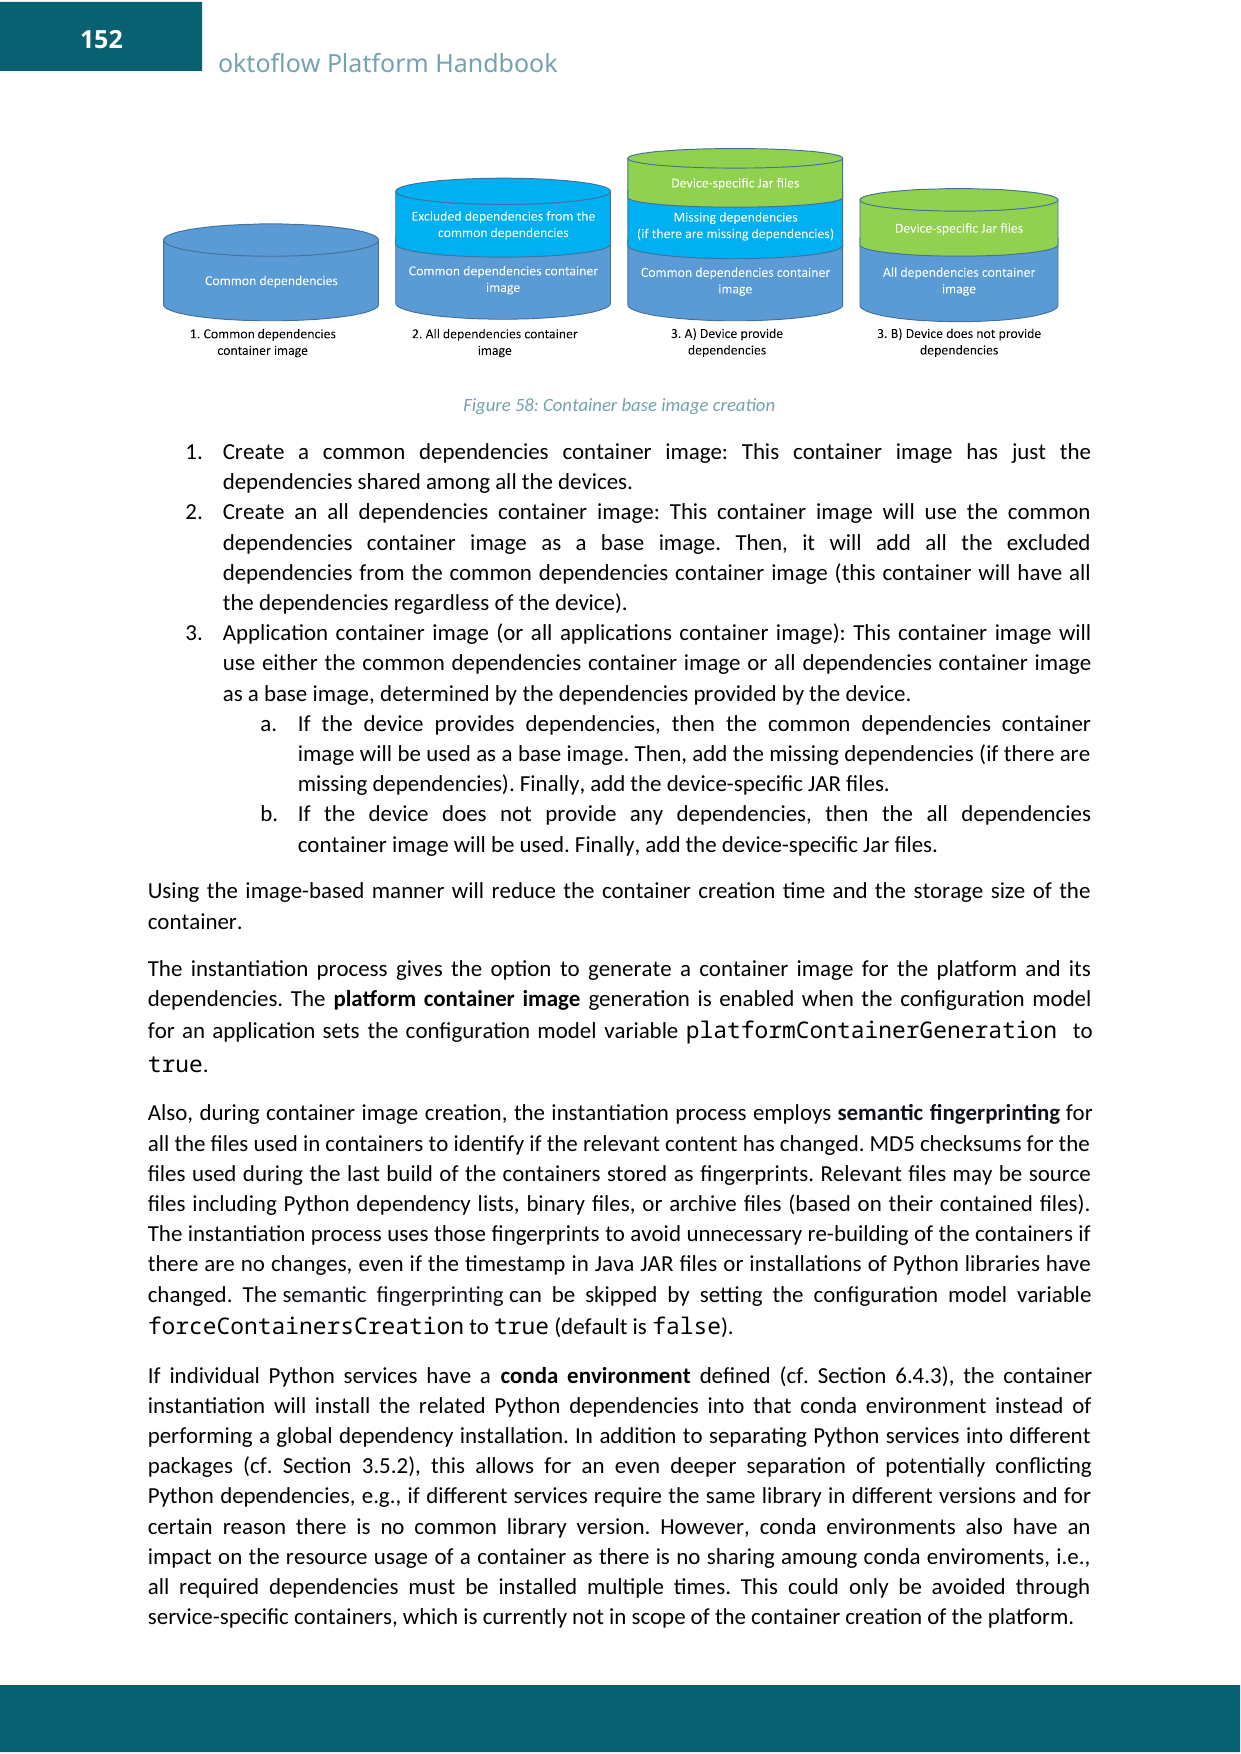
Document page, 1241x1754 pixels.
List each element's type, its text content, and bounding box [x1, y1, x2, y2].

list Create a common dependencies container image: This container image has just the dependencies shared among all the devices. [185, 437, 1093, 495]
text Figure 58: Container base image creation [148, 393, 1093, 416]
list Application container image (or all applications container image): This container image will use either the common dependencies container image or all dependencies container image as a base image, determined by the dependencies provided by the device. [185, 618, 1093, 707]
text If individual Python services have a conda environment defined (cf. Section 6.4.3), the container instantiation will install the related Python dependencies into that conda environment instead of performing a global dependency installation. In addition to separating Python services into different packages (cf. Section 3.5.2), this allows for an even deeper separation of potentially conflicting Python dependencies, e.g., if different services require the same library in different versions and for certain reason there is no common library version. However, conda environments also have an impact on the resource usage of a container as there is no sharing amoung conda enviroments, i.e., all required dependencies must be installed multiple times. This could only be avoided through service-specific containers, which is currently not in scope of the container creation of the platform. [148, 1361, 1093, 1630]
text Also, during container image creation, the instantiation process employs semantic fingerprinting for all the files used in containers to identify if the relevant content has changed. MD5 checksums for the files used during the last build of the containers stored as fingerprints. Relevant files may be source files including Python dependency lists, binary files, or archive files (based on their contained files). The instantiation process uses those fingerprints to avoid unnecessary re-building of the containers if there are no changes, even if the timestamp in Java JAR files or installations of Python libraries have changed. The semantic fingerprinting can be skipped by setting the configuration model variable forceContainersCreation to true (default is false). [148, 1098, 1093, 1342]
text Using the image-based manner will reduce the container creation time and the storage size of the container. [148, 877, 1093, 935]
list If the device does not provide any dependencies, then the all dependencies container image will be used. Finally, add the device-specific Jar files. [260, 799, 1093, 858]
text The instantiation process gives the option to generate a container image for the platform and its dependencies. The platform container image generation is enabled when the configuration model for an application sets the configuration model variable platformContainerGeneration to true. [148, 954, 1093, 1079]
list Create an all dependencies container image: This container image will use the common dependencies container image as a base image. Then, it will add all the excluded dependencies from the common dependencies container image (this container will have all the dependencies regardless of the device). [185, 497, 1093, 616]
list If the device provides dependencies, then the common dependencies container image will be used as a base image. Then, add the missing dependencies (if there are missing dependencies). Finally, add the device-specific JAR files. [260, 709, 1093, 797]
